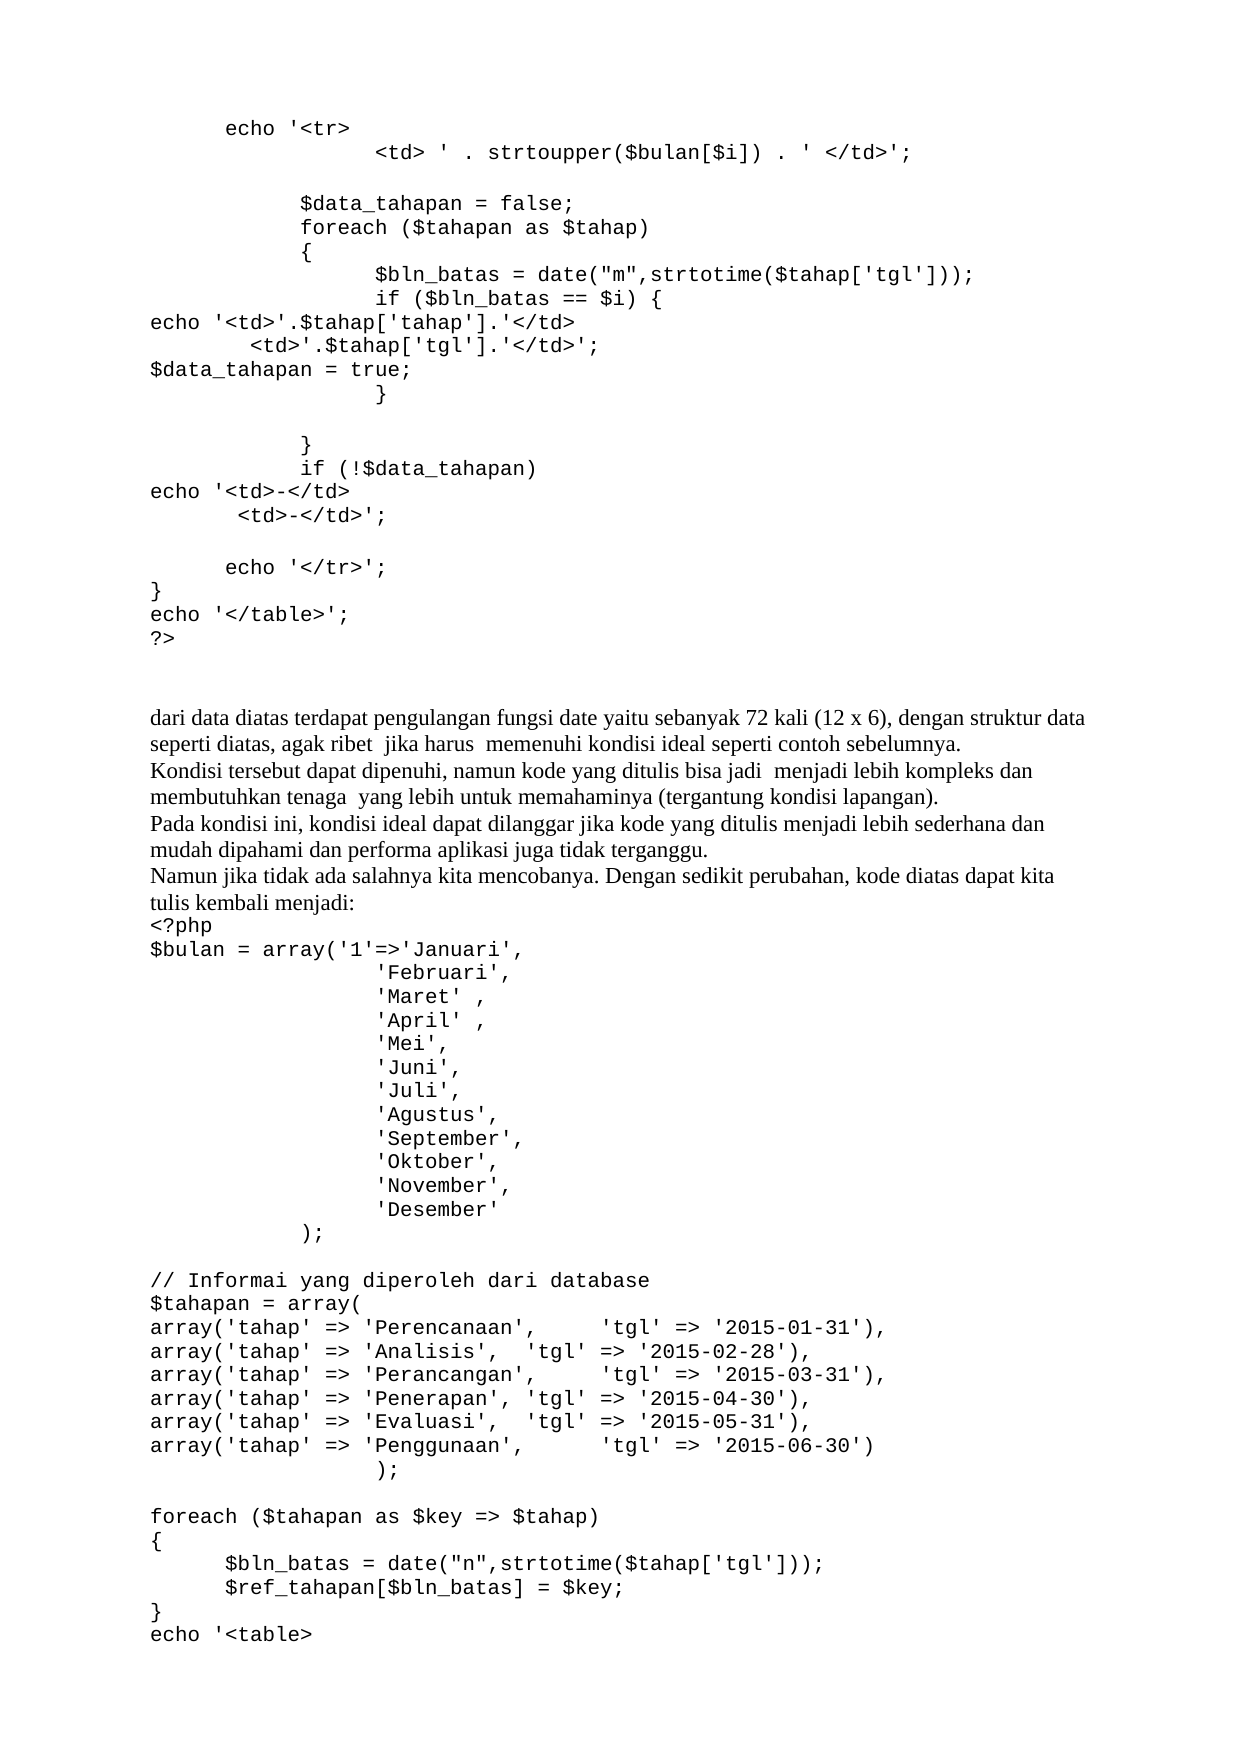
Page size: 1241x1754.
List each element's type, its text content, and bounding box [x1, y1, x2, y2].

text echo '<td>-</td> [150, 482, 1090, 505]
text 'Oktober', [150, 1151, 1090, 1175]
text 'Februari', [150, 962, 1090, 986]
text <?php [150, 915, 1090, 939]
text foreach ($tahapan as $tahap) [150, 217, 1090, 241]
text $bln_batas = date("n",strtotime($tahap['tgl'])); [150, 1553, 1090, 1577]
text } [150, 434, 1090, 458]
text 'November', [150, 1175, 1090, 1199]
text echo '</table>'; [150, 604, 1090, 628]
text if (!$data_tahapan) [150, 458, 1090, 482]
text array('tahap' => 'Penerapan', 'tgl' => '2015-04-30'), [150, 1388, 1090, 1412]
text 'April' , [150, 1009, 1090, 1033]
text ?> [150, 628, 1090, 651]
text { [150, 1530, 1090, 1553]
text array('tahap' => 'Analisis', 'tgl' => '2015-02-28'), [150, 1341, 1090, 1364]
text $bln_batas = date("m",strtotime($tahap['tgl'])); [150, 264, 1090, 288]
text <td>-</td>'; [150, 505, 1090, 529]
text $tahapan = array( [150, 1293, 1090, 1317]
text echo '<table> [150, 1624, 1090, 1648]
text $bulan = array('1'=>'Januari', [150, 939, 1090, 962]
text 'Agustus', [150, 1104, 1090, 1128]
text 'September', [150, 1128, 1090, 1151]
text 'Maret' , [150, 986, 1090, 1009]
text } [150, 383, 1090, 406]
text echo '<tr> [150, 118, 1090, 142]
text 'Mei', [150, 1033, 1090, 1057]
text Pada kondisi ini, kondisi ideal dapat dilanggar jika kode yang ditulis menjadi lebih sederhana dan mudah dipahami dan performa aplikasi juga tidak terganggu. [150, 809, 1090, 862]
text array('tahap' => 'Perancangan', 'tgl' => '2015-03-31'), [150, 1364, 1090, 1388]
text array('tahap' => 'Perencanaan', 'tgl' => '2015-01-31'), [150, 1317, 1090, 1341]
text ); [150, 1459, 1090, 1482]
text array('tahap' => 'Evaluasi', 'tgl' => '2015-05-31'), [150, 1412, 1090, 1435]
text <td>'.$tahap['tgl'].'</td>'; [150, 335, 1090, 359]
text <td> ' . strtoupper($bulan[$i]) . ' </td>'; [150, 142, 1090, 165]
text Namun jika tidak ada salahnya kita mencobanya. Dengan sedikit perubahan, kode diatas dapat kita tulis kembali menjadi: [355, 862, 1090, 915]
text echo '<td>'.$tahap['tahap'].'</td> [150, 312, 1090, 335]
text if ($bln_batas == $i) { [150, 288, 1090, 312]
text $ref_tahapan[$bln_batas] = $key; [150, 1577, 1090, 1601]
text echo '</tr>'; [150, 557, 1090, 581]
text // Informai yang diperoleh dari database [150, 1270, 1090, 1293]
text 'Desember' [150, 1199, 1090, 1222]
text } [150, 1601, 1090, 1624]
text $data_tahapan = false; [150, 193, 1090, 217]
text 'Juli', [150, 1081, 1090, 1104]
text foreach ($tahapan as $key => $tahap) [150, 1506, 1090, 1530]
text { [150, 241, 1090, 264]
text ); [150, 1222, 1090, 1246]
text 'Juni', [150, 1057, 1090, 1081]
text } [150, 581, 1090, 604]
text $data_tahapan = true; [150, 359, 1090, 383]
text array('tahap' => 'Penggunaan', 'tgl' => '2015-06-30') [150, 1435, 1090, 1459]
